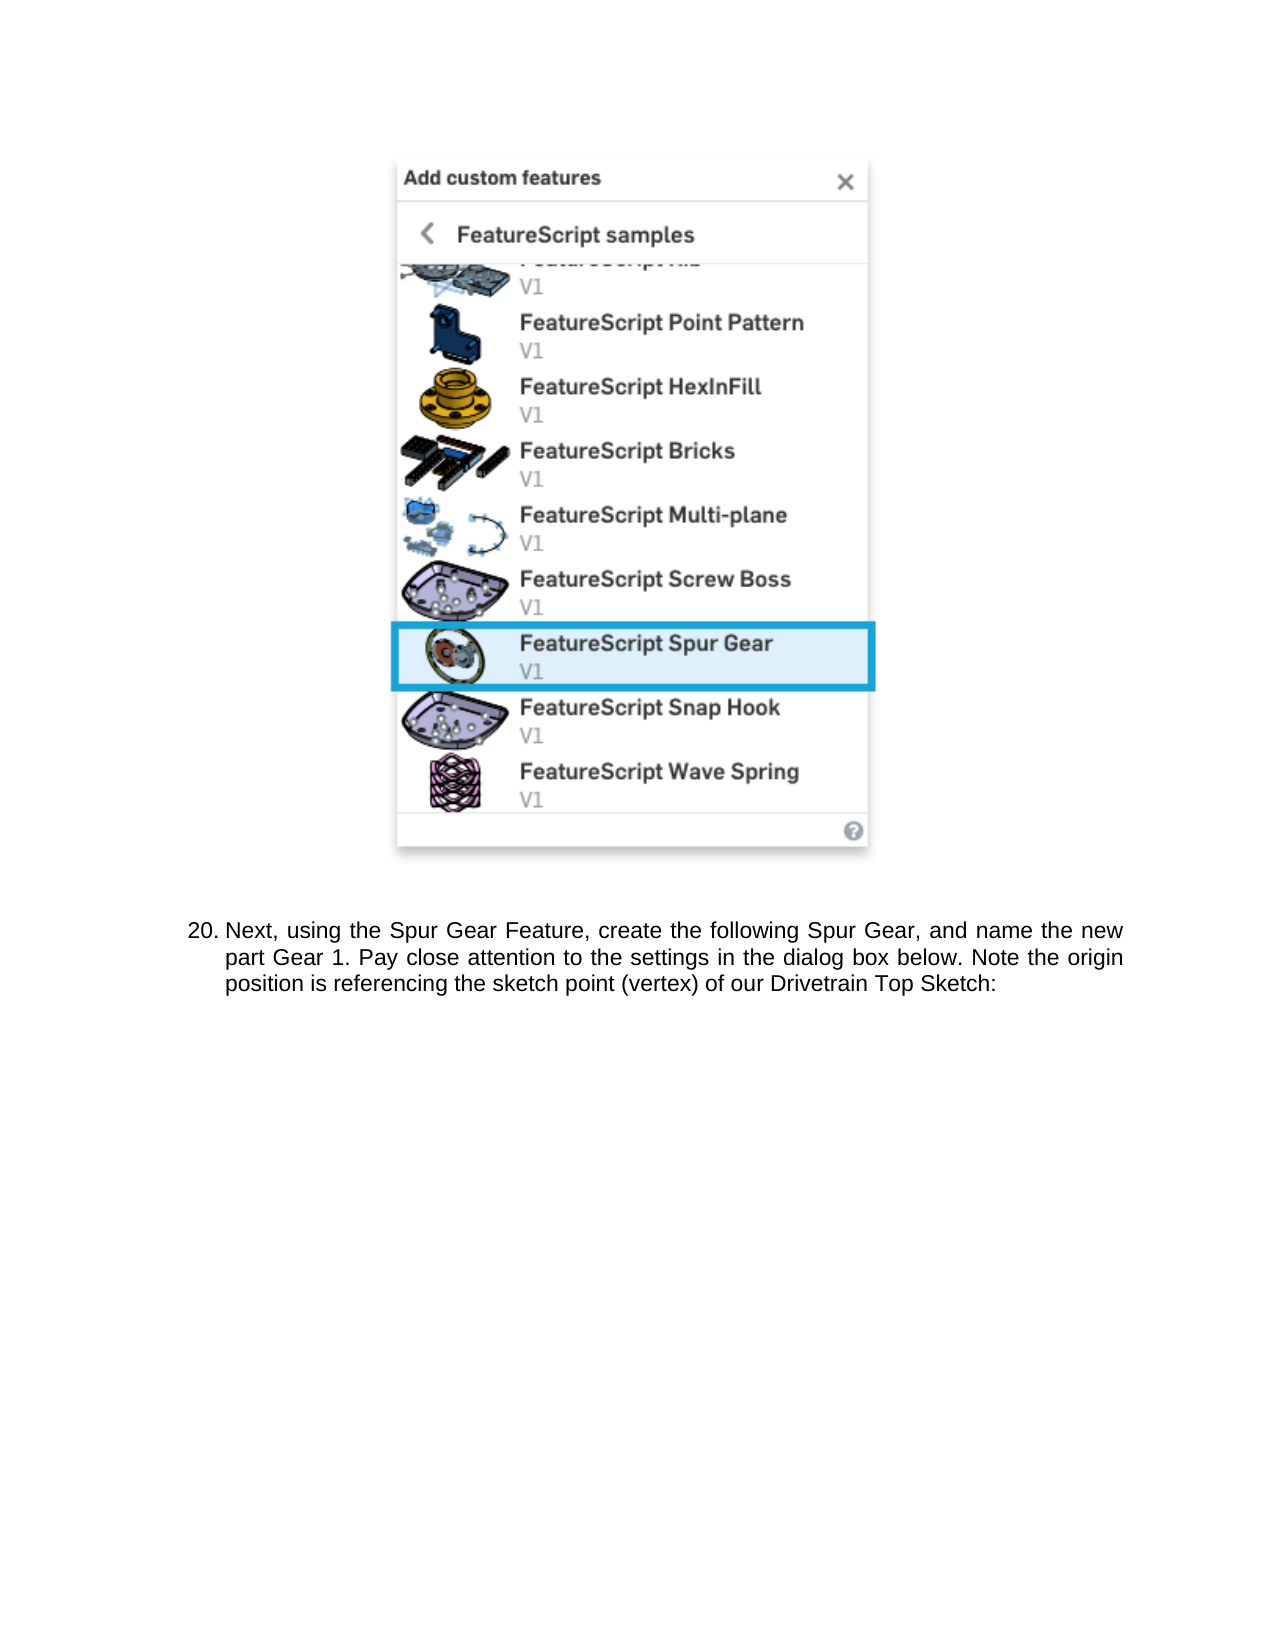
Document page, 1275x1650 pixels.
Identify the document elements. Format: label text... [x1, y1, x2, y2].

list Next, using the Spur Gear Feature, create the following Spur Gear, and name the new part Gear 1. Pay close attention to the settings in the dialog box below. Note the origin position is referencing the sketch point (vertex) of our Drivetrain Top Sketch: [187, 917, 1125, 996]
picture [386, 150, 889, 864]
